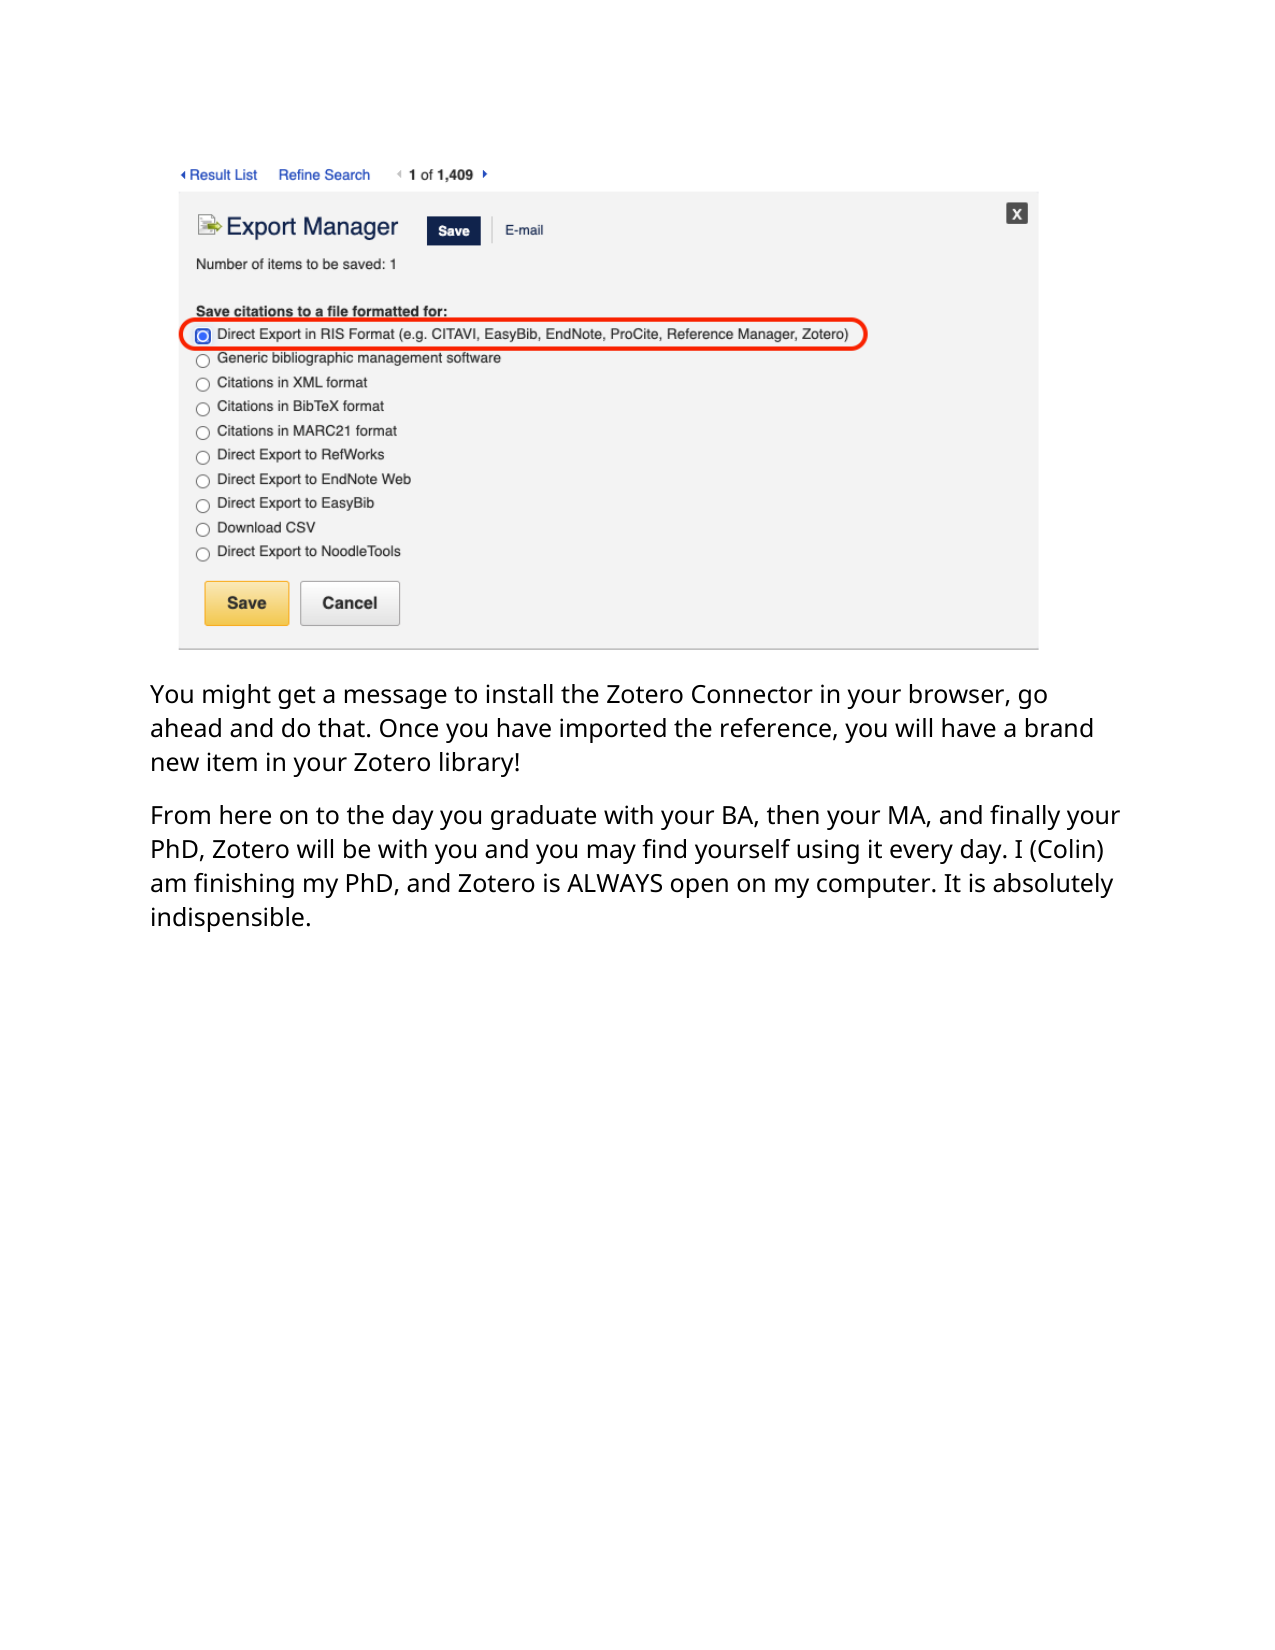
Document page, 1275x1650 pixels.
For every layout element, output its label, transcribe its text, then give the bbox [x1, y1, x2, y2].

picture [168, 153, 1044, 654]
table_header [139, 150, 1114, 658]
text You might get a message to install the Zotero Connector in your browser, go ahead and do that. Once you have imported the reference, you will have a brand new item in your Zotero library! [150, 677, 1125, 779]
text From here on to the day you graduate with your BA, then your MA, and finally your PhD, Zotero will be with you and you may find yourself using it every day. I (Colin) am finishing my PhD, and Zotero is ALWAYS open on my computer. It is absolutely indispensible. [150, 797, 1125, 934]
